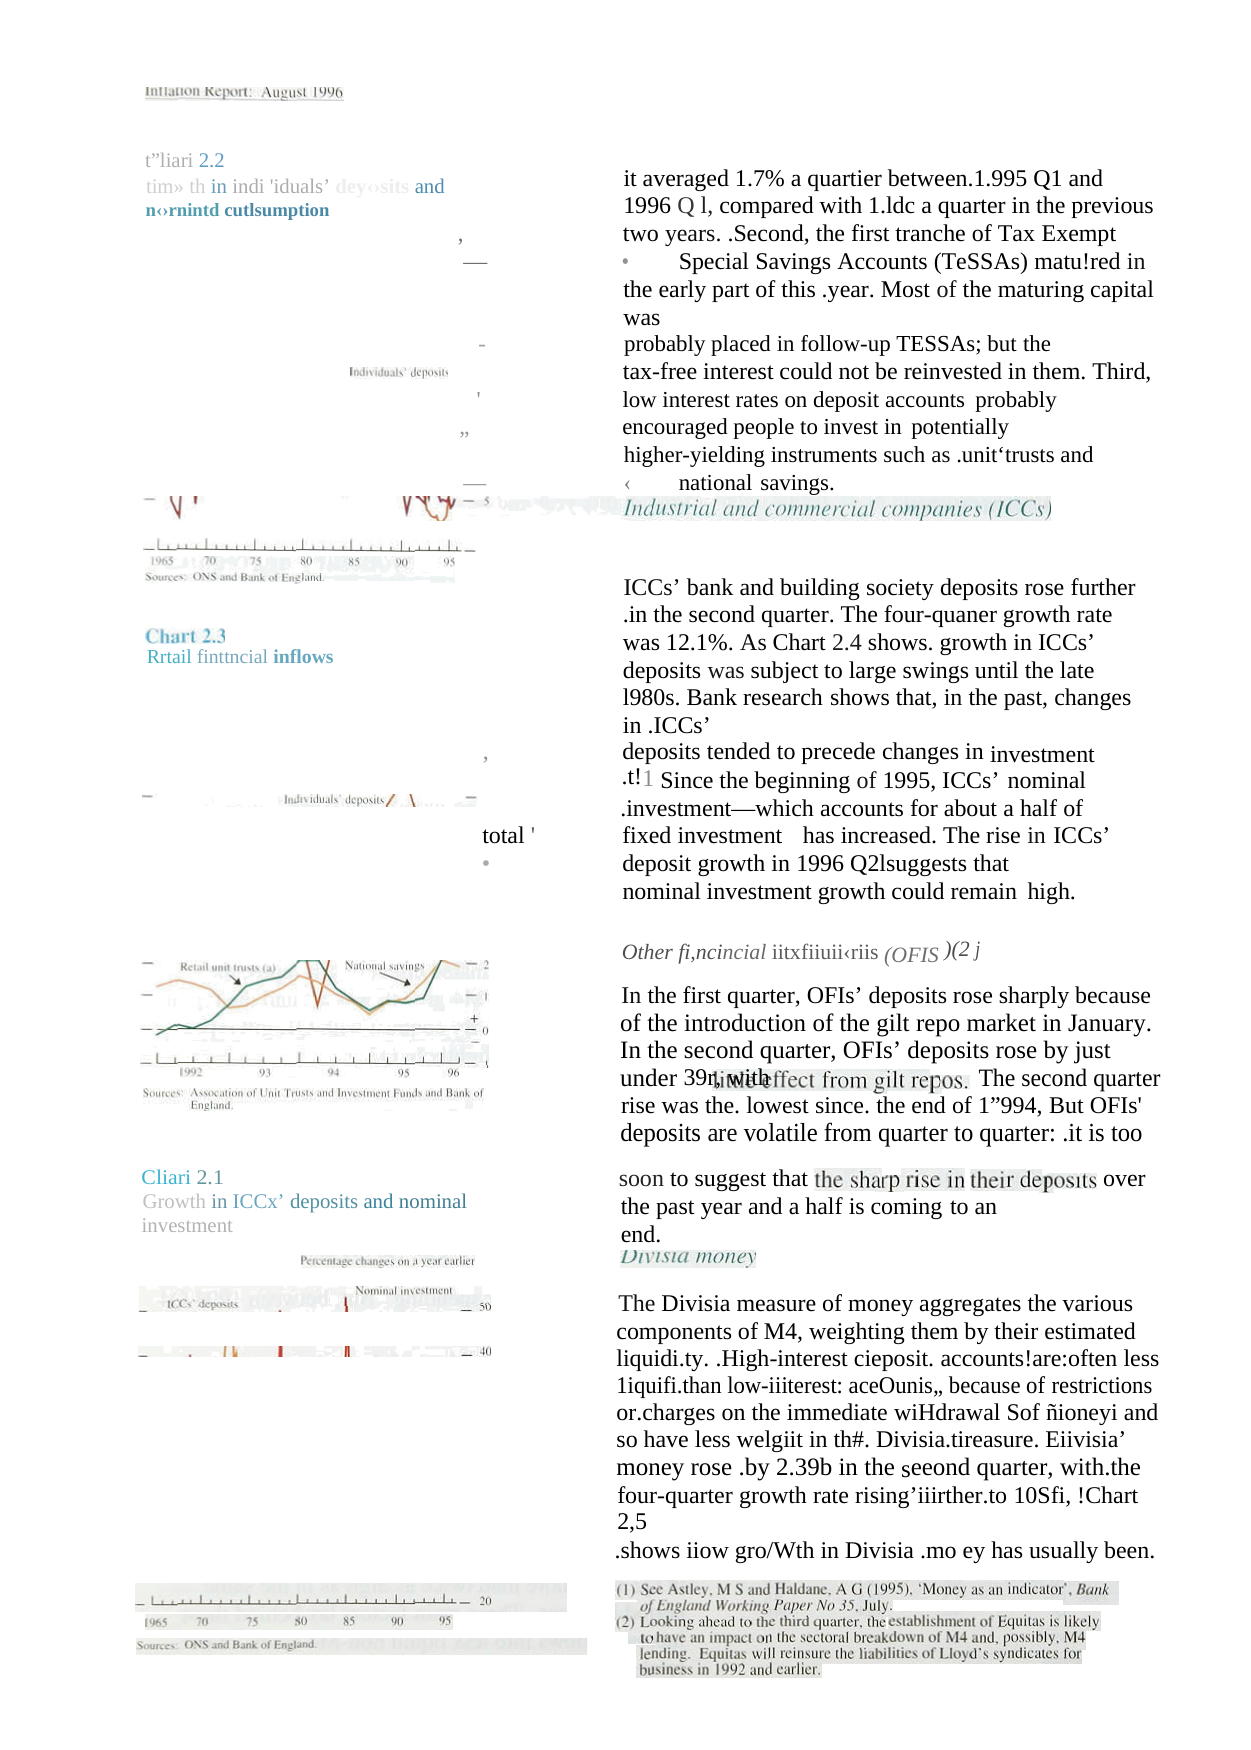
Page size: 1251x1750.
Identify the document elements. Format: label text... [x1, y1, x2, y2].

picture [143, 538, 476, 552]
text .investment—which accounts for about a half of total ' fixed investment has increased. The rise in ICCs’ [482, 795, 1119, 849]
text tim» th in indi 'iduals’ dey‹›sits and [146, 173, 449, 198]
list ‹ national savings. [463, 469, 1171, 495]
text ' low interest rates on deposit accounts probably [476, 386, 1171, 412]
text higher-yielding instruments such as .unit‘trusts and [624, 441, 1171, 468]
picture [145, 628, 225, 644]
picture [136, 1638, 588, 1655]
text rise was the. lowest since. the end of 1”994, But OFIs' [621, 1092, 1171, 1118]
picture [135, 1583, 567, 1612]
subtitle deposits are volatile from quarter to quarter: .it is too [620, 1118, 1171, 1148]
text n‹›rnintd cutlsumption [145, 199, 449, 220]
text Growth in ICCx’ deposits and nominal investment [141, 1189, 474, 1237]
picture [142, 794, 477, 807]
picture [138, 1286, 491, 1312]
picture [1041, 1169, 1097, 1193]
picture [145, 87, 344, 101]
text - probably placed in follow-up TESSAs; but the [478, 330, 1171, 357]
text ICCs’ bank and building society deposits rose further .in the second quarter. The four-quaner growth rate was 12.1%. As Chart 2.4 shows. growth in ICCs’ deposits was subject to large swings until the late l980s. Bank research shows that, in the past, changes in .ICCs’ [623, 573, 1152, 738]
text , two years. .Second, the first tranche of Tax Exempt [458, 219, 1171, 247]
text „ encouraged people to invest in potentially [459, 413, 1171, 440]
text soon to suggest that [618, 1165, 1041, 1192]
list deposit growth in 1996 Q2lsuggests that nominal investment growth could remain high. [482, 849, 1086, 904]
text four-quarter growth rate rising’iiirther.to 10Sfi, !Chart 2,5 [617, 1482, 1171, 1535]
text In the first quarter, OFIs’ deposits rose sharply because of the introduction of the gilt repo market in January. In the second quarter, OFIs’ deposits rose by just under 39r, with The second quarter [620, 982, 1161, 1092]
text .shows iiow gro/Wth in Divisia .mo ey has usually been. [614, 1536, 1171, 1564]
picture [620, 1250, 757, 1268]
picture [350, 367, 448, 379]
text Rrtail finttncial inflows [147, 626, 449, 668]
text it averaged 1.7% a quartier between.1.995 Q1 and [623, 163, 1171, 191]
picture [145, 556, 455, 584]
text t”liari 2.2 [145, 148, 449, 172]
text Cliari 2.1 [141, 1165, 474, 1189]
text , deposits tended to precede changes in investment .t!1 Since the beginning of 1995, ICCs’ nominal [483, 741, 1112, 794]
picture [143, 1088, 484, 1111]
picture [145, 1614, 453, 1630]
picture [301, 1255, 475, 1268]
text tax-free interest could not be reinvested in them. Third, [623, 357, 1171, 385]
picture [143, 496, 1052, 521]
text the past year and a half is coming to an end. [621, 1192, 1041, 1247]
text 1996 Q l, compared with 1.ldc a quarter in the previous [623, 192, 1171, 219]
text The Divisia measure of money aggregates the various components of M4, weighting them by their estimated liquidi.ty. .High-interest cieposit. accounts!are:often less 1iquifi.than low-iiiterest: aceOunis„ because of restrictions or.charges on the immediate wiHdrawal Sof ñioneyi and so have less welgiit in th#. Divisia.tireasure. Eiivisia’ money rose .by 2.39b in the seeond quarter, with.the [139, 1288, 1161, 1482]
text over [1103, 1165, 1171, 1192]
list • Special Savings Accounts (TeSSAs) matu!red in the early part of this .year. Most of the maturing capital was [463, 247, 1155, 330]
picture [140, 960, 489, 1078]
text Other fi,ncincial iitxfiiuii‹riis (OFIS )(2 j [622, 936, 1171, 967]
picture [615, 1580, 1119, 1678]
